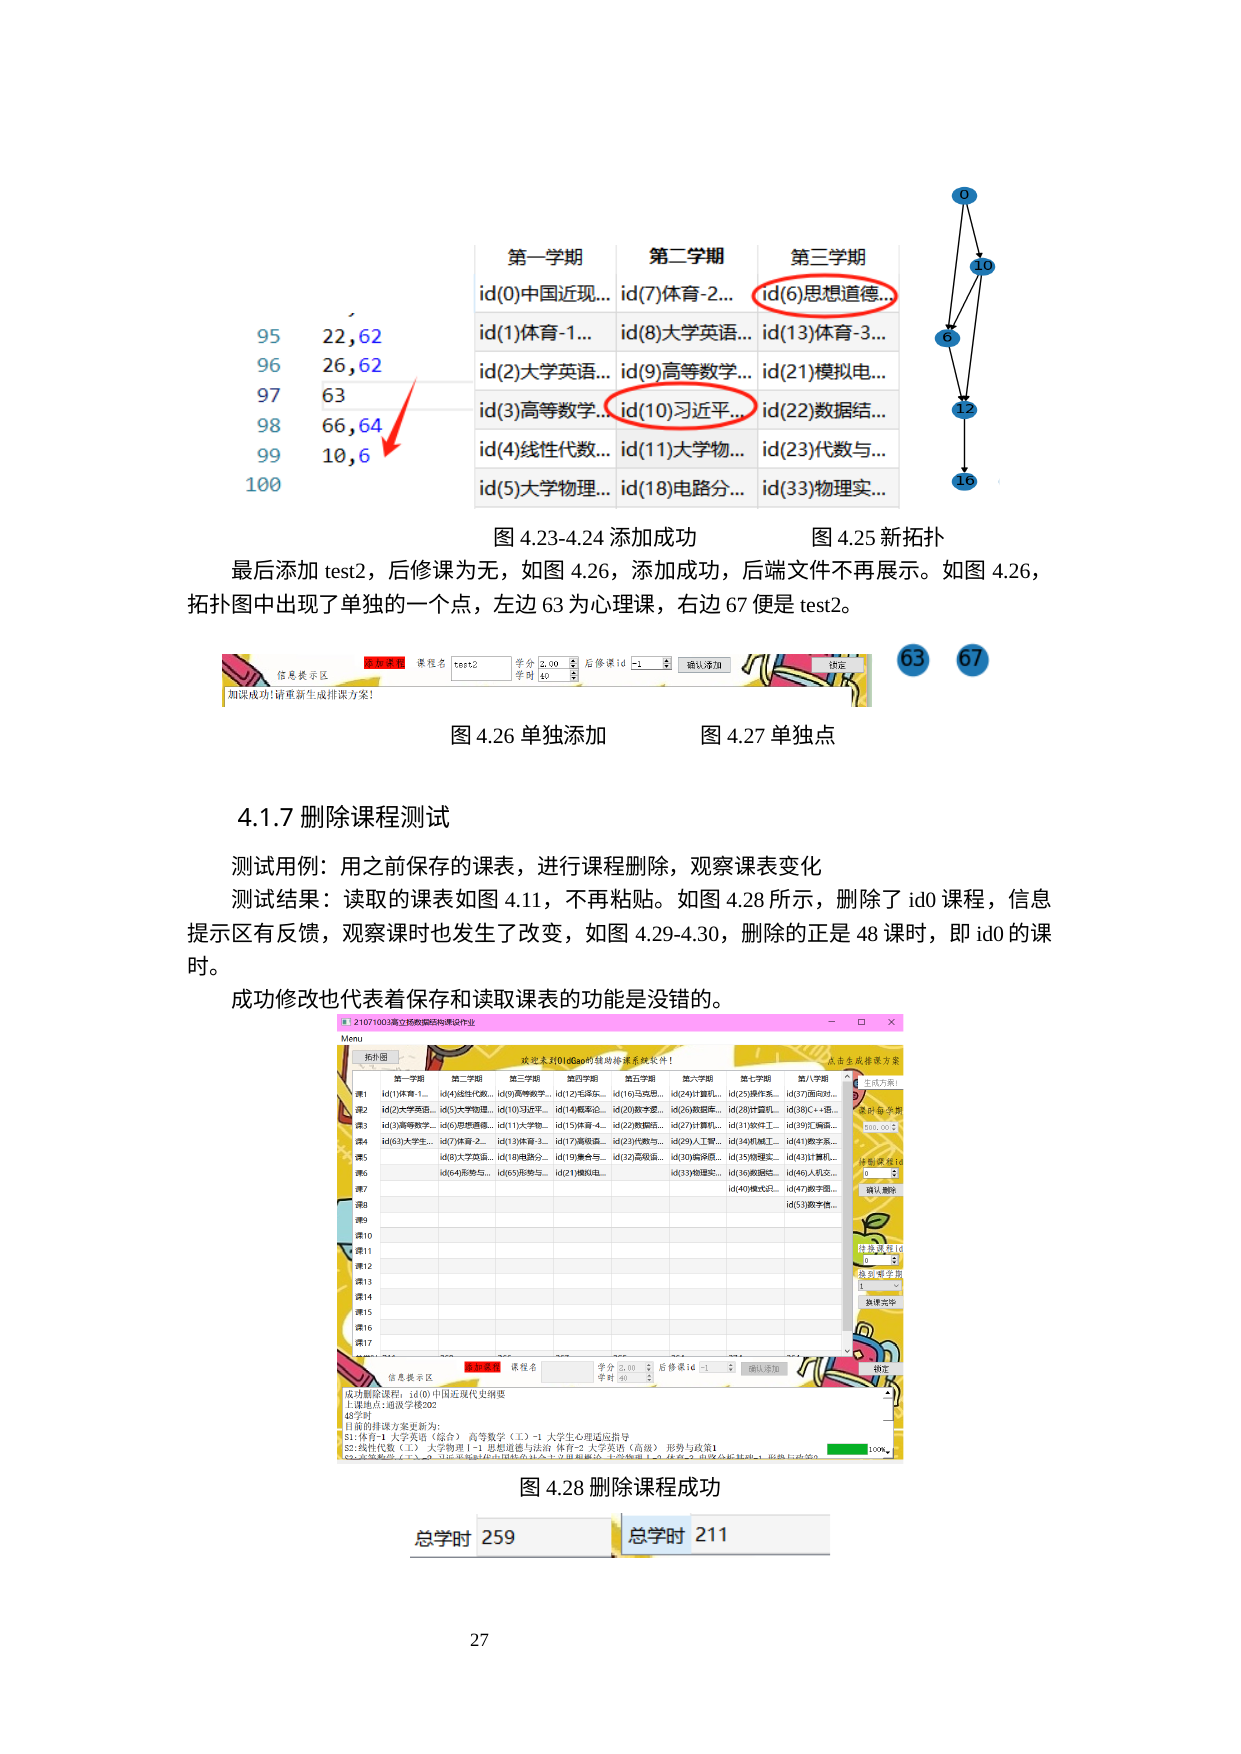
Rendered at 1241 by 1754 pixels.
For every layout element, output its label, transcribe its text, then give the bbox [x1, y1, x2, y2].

picture [222, 630, 1019, 707]
text 测试结果：读取的课表如图4.11，不再粘贴。如图4.28所示，删除了id0课程，信息提示区有反馈，观察课时也发生了改变，如图4.29-4.30，删除的正是48课时，即id0的课时。 [187, 882, 1053, 981]
text 最后添加test2，后修课为无，如图4.26，添加成功，后端文件不再展示。如图4.26，拓扑图中出现了单独的一个点，左边63为心理课，右边67便是test2。 [187, 553, 1053, 619]
picture [337, 1014, 904, 1464]
text 4.1.7 删除课程测试 [187, 783, 1053, 848]
picture [410, 1513, 830, 1558]
text 图4.26 单独添加 图4.27 单独点 [187, 717, 1053, 750]
picture [241, 172, 1000, 509]
text 图4.23-4.24 添加成功 图4.25新拓扑 [187, 520, 1053, 552]
text 测试用例：用之前保存的课表，进行课程删除，观察课表变化 [187, 849, 1053, 881]
text 成功修改也代表着保存和读取课表的功能是没错的。 [187, 981, 1053, 1014]
text 图4.28 删除课程成功 [187, 1470, 1053, 1502]
